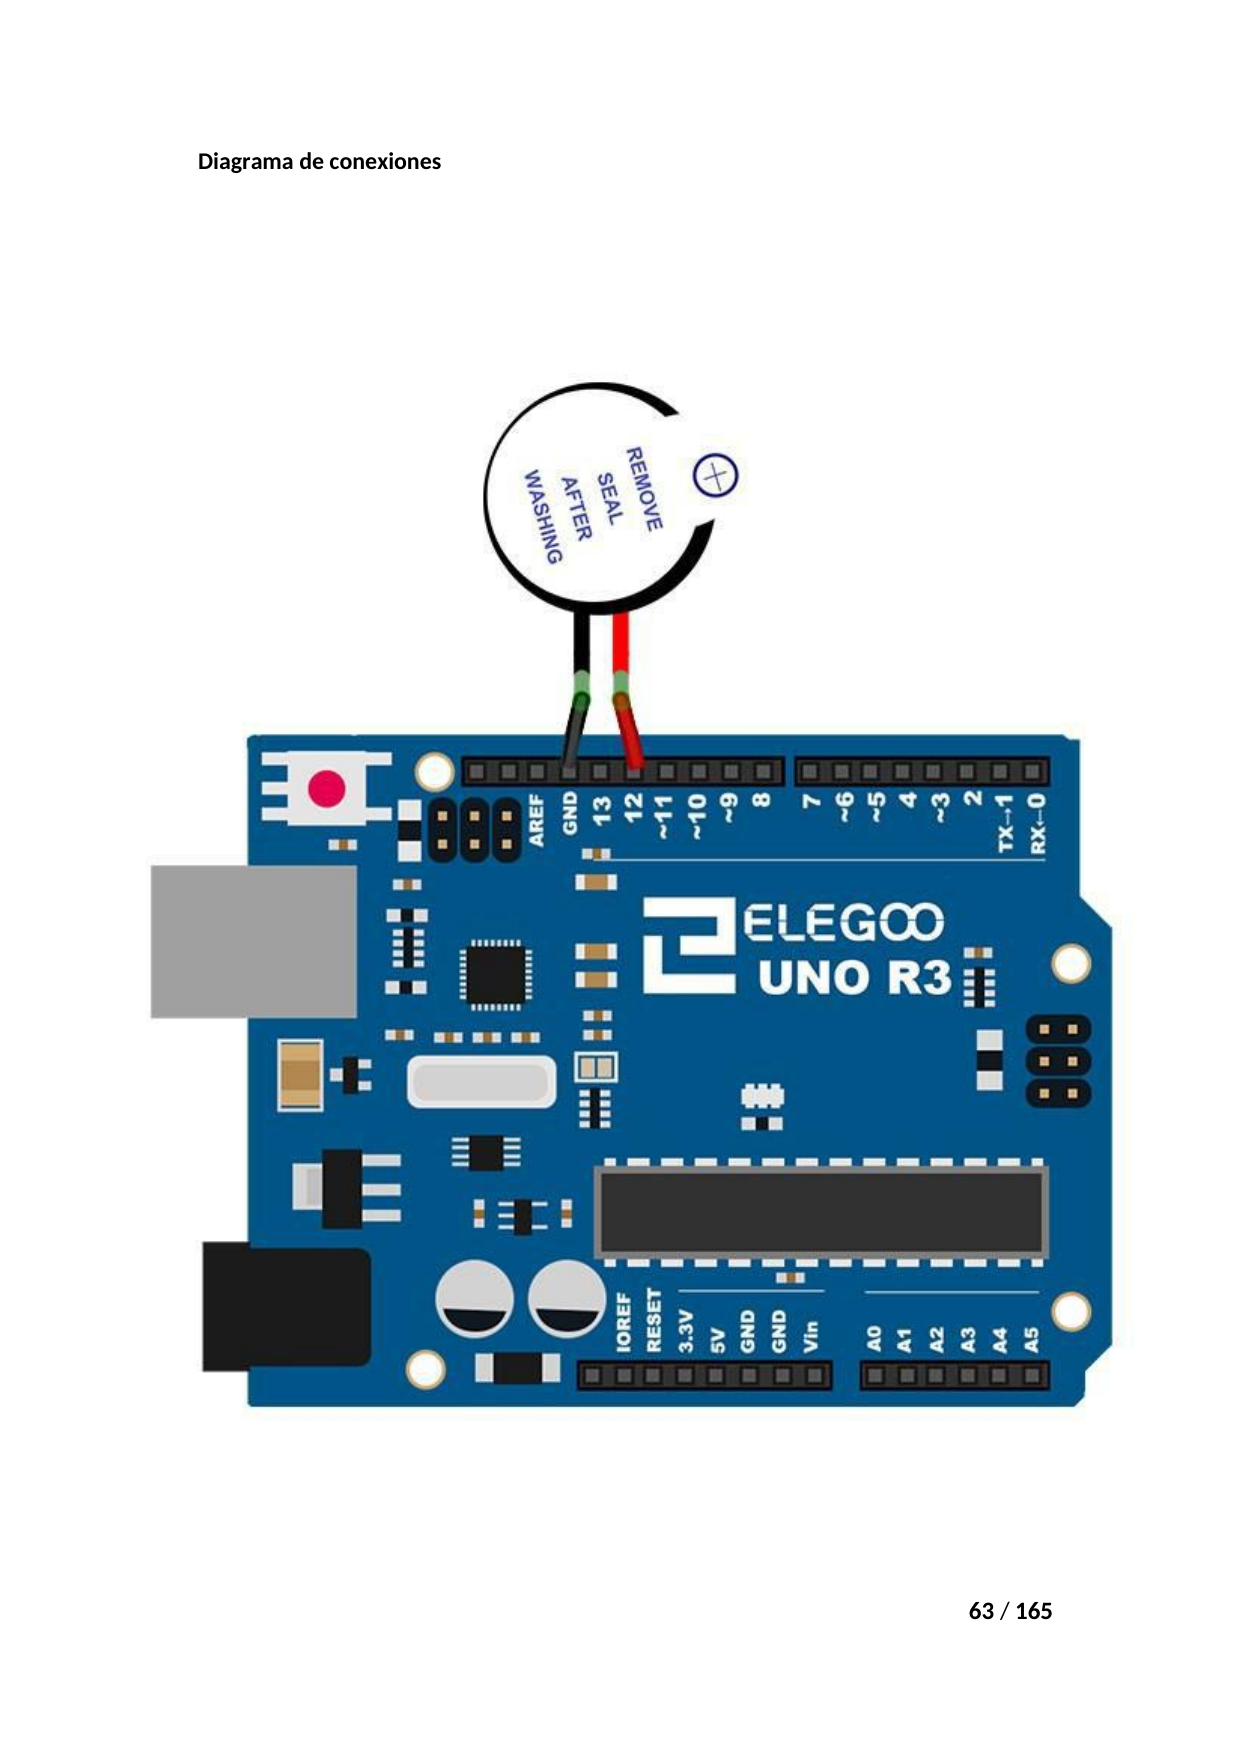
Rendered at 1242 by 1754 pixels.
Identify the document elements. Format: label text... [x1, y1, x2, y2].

text Diagrama de conexiones [198, 146, 1092, 175]
picture [2, 217, 1239, 1532]
text 63 / 165 [969, 1595, 1092, 1626]
